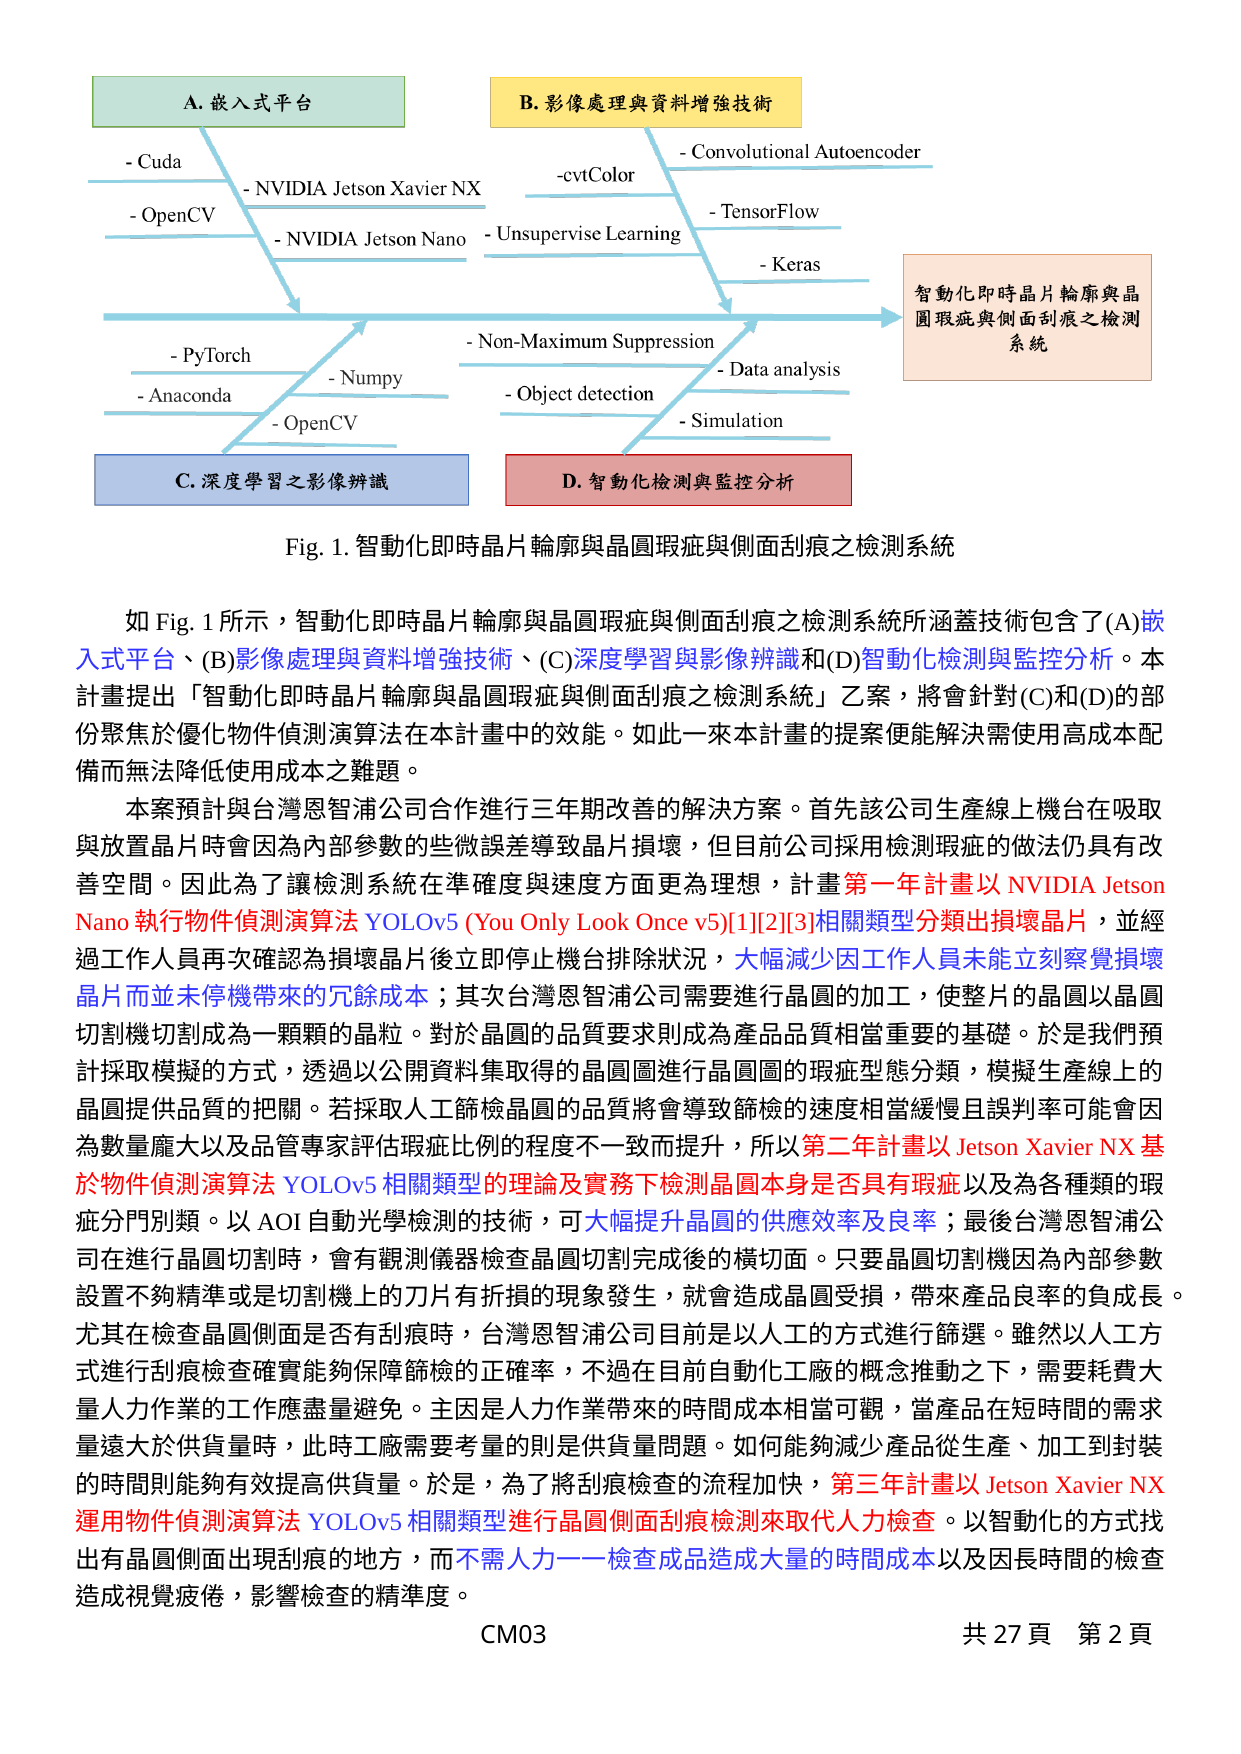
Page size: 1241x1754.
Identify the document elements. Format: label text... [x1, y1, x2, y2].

picture [87, 76, 1153, 506]
text 如Fig. 1所示，智動化即時晶片輪廓與晶圓瑕疵與側面刮痕之檢測系統所涵蓋技術包含了(A)嵌入式平台、(B)影像處理與資料增強技術、(C)深度學習與影像辨識和(D)智動化檢測與監控分析。本計畫提出「智動化即時晶片輪廓與晶圓瑕疵與側面刮痕之檢測系統」乙案，將會針對(C)和(D)的部份聚焦於優化物件偵測演算法在本計畫中的效能。如此一來本計畫的提案便能解決需使用高成本配備而無法降低使用成本之難題。 [75, 601, 1165, 788]
text 本案預計與台灣恩智浦公司合作進行三年期改善的解決方案。首先該公司生產線上機台在吸取與放置晶片時會因為內部參數的些微誤差導致晶片損壞，但目前公司採用檢測瑕疵的做法仍具有改善空間。因此為了讓檢測系統在準確度與速度方面更為理想，計畫第一年計畫以NVIDIA Jetson Nano執行物件偵測演算法YOLOv5 (You Only Look Once v5)[1][2][3]相關類型分類出損壞晶片，並經過工作人員再次確認為損壞晶片後立即停止機台排除狀況，大幅減少因工作人員未能立刻察覺損壞晶片而並未停機帶來的冗餘成本；其次台灣恩智浦公司需要進行晶圓的加工，使整片的晶圓以晶圓切割機切割成為一顆顆的晶粒。對於晶圓的品質要求則成為產品品質相當重要的基礎。於是我們預計採取模擬的方式，透過以公開資料集取得的晶圓圖進行晶圓圖的瑕疵型態分類，模擬生產線上的晶圓提供品質的把關。若採取人工篩檢晶圓的品質將會導致篩檢的速度相當緩慢且誤判率可能會因為數量龐大以及品管專家評估瑕疵比例的程度不一致而提升，所以第二年計畫以Jetson Xavier NX基於物件偵測演算法YOLOv5相關類型的理論及實務下檢測晶圓本身是否具有瑕疵以及為各種類的瑕疵分門別類。以AOI自動光學檢測的技術，可大幅提升晶圓的供應效率及良率；最後台灣恩智浦公司在進行晶圓切割時，會有觀測儀器檢查晶圓切割完成後的橫切面。只要晶圓切割機因為內部參數設置不夠精準或是切割機上的刀片有折損的現象發生，就會造成晶圓受損，帶來產品良率的負成長。尤其在檢查晶圓側面是否有刮痕時，台灣恩智浦公司目前是以人工的方式進行篩選。雖然以人工方式進行刮痕檢查確實能夠保障篩檢的正確率，不過在目前自動化工廠的概念推動之下，需要耗費大量人力作業的工作應盡量避免。主因是人力作業帶來的時間成本相當可觀，當產品在短時間的需求量遠大於供貨量時，此時工廠需要考量的則是供貨量問題。如何能夠減少產品從生產、加工到封裝的時間則能夠有效提高供貨量。於是，為了將刮痕檢查的流程加快，第三年計畫以Jetson Xavier NX運用物件偵測演算法YOLOv5相關類型進行晶圓側面刮痕檢測來取代人力檢查。以智動化的方式找出有晶圓側面出現刮痕的地方，而不需人力一一檢查成品造成大量的時間成本以及因長時間的檢查造成視覺疲倦，影響檢查的精準度。 [75, 863, 1165, 977]
text Fig. 1. 智動化即時晶片輪廓與晶圓瑕疵與側面刮痕之檢測系統 [75, 526, 1165, 563]
text 本案預計與台灣恩智浦公司合作進行三年期改善的解決方案。首先該公司生產線上機台在吸取與放置晶片時會因為內部參數的些微誤差導致晶片損壞，但目前公司採用檢測瑕疵的做法仍具有改善空間。因此為了讓檢測系統在準確度與速度方面更為理想，計畫第一年計畫以NVIDIA Jetson Nano執行物件偵測演算法YOLOv5 (You Only Look Once v5)[1][2][3]相關類型分類出損壞晶片，並經過工作人員再次確認為損壞晶片後立即停止機台排除狀況，大幅減少因工作人員未能立刻察覺損壞晶片而並未停機帶來的冗餘成本；其次台灣恩智浦公司需要進行晶圓的加工，使整片的晶圓以晶圓切割機切割成為一顆顆的晶粒。對於晶圓的品質要求則成為產品品質相當重要的基礎。於是我們預計採取模擬的方式，透過以公開資料集取得的晶圓圖進行晶圓圖的瑕疵型態分類，模擬生產線上的晶圓提供品質的把關。若採取人工篩檢晶圓的品質將會導致篩檢的速度相當緩慢且誤判率可能會因為數量龐大以及品管專家評估瑕疵比例的程度不一致而提升，所以第二年計畫以Jetson Xavier NX基於物件偵測演算法YOLOv5相關類型的理論及實務下檢測晶圓本身是否具有瑕疵以及為各種類的瑕疵分門別類。以AOI自動光學檢測的技術，可大幅提升晶圓的供應效率及良率；最後台灣恩智浦公司在進行晶圓切割時，會有觀測儀器檢查晶圓切割完成後的橫切面。只要晶圓切割機因為內部參數設置不夠精準或是切割機上的刀片有折損的現象發生，就會造成晶圓受損，帶來產品良率的負成長。尤其在檢查晶圓側面是否有刮痕時，台灣恩智浦公司目前是以人工的方式進行篩選。雖然以人工方式進行刮痕檢查確實能夠保障篩檢的正確率，不過在目前自動化工廠的概念推動之下，需要耗費大量人力作業的工作應盡量避免。主因是人力作業帶來的時間成本相當可觀，當產品在短時間的需求量遠大於供貨量時，此時工廠需要考量的則是供貨量問題。如何能夠減少產品從生產、加工到封裝的時間則能夠有效提高供貨量。於是，為了將刮痕檢查的流程加快，第三年計畫以Jetson Xavier NX運用物件偵測演算法YOLOv5相關類型進行晶圓側面刮痕檢測來取代人力檢查。以智動化的方式找出有晶圓側面出現刮痕的地方，而不需人力一一檢查成品造成大量的時間成本以及因長時間的檢查造成視覺疲倦，影響檢查的精準度。 [75, 1463, 1165, 1613]
